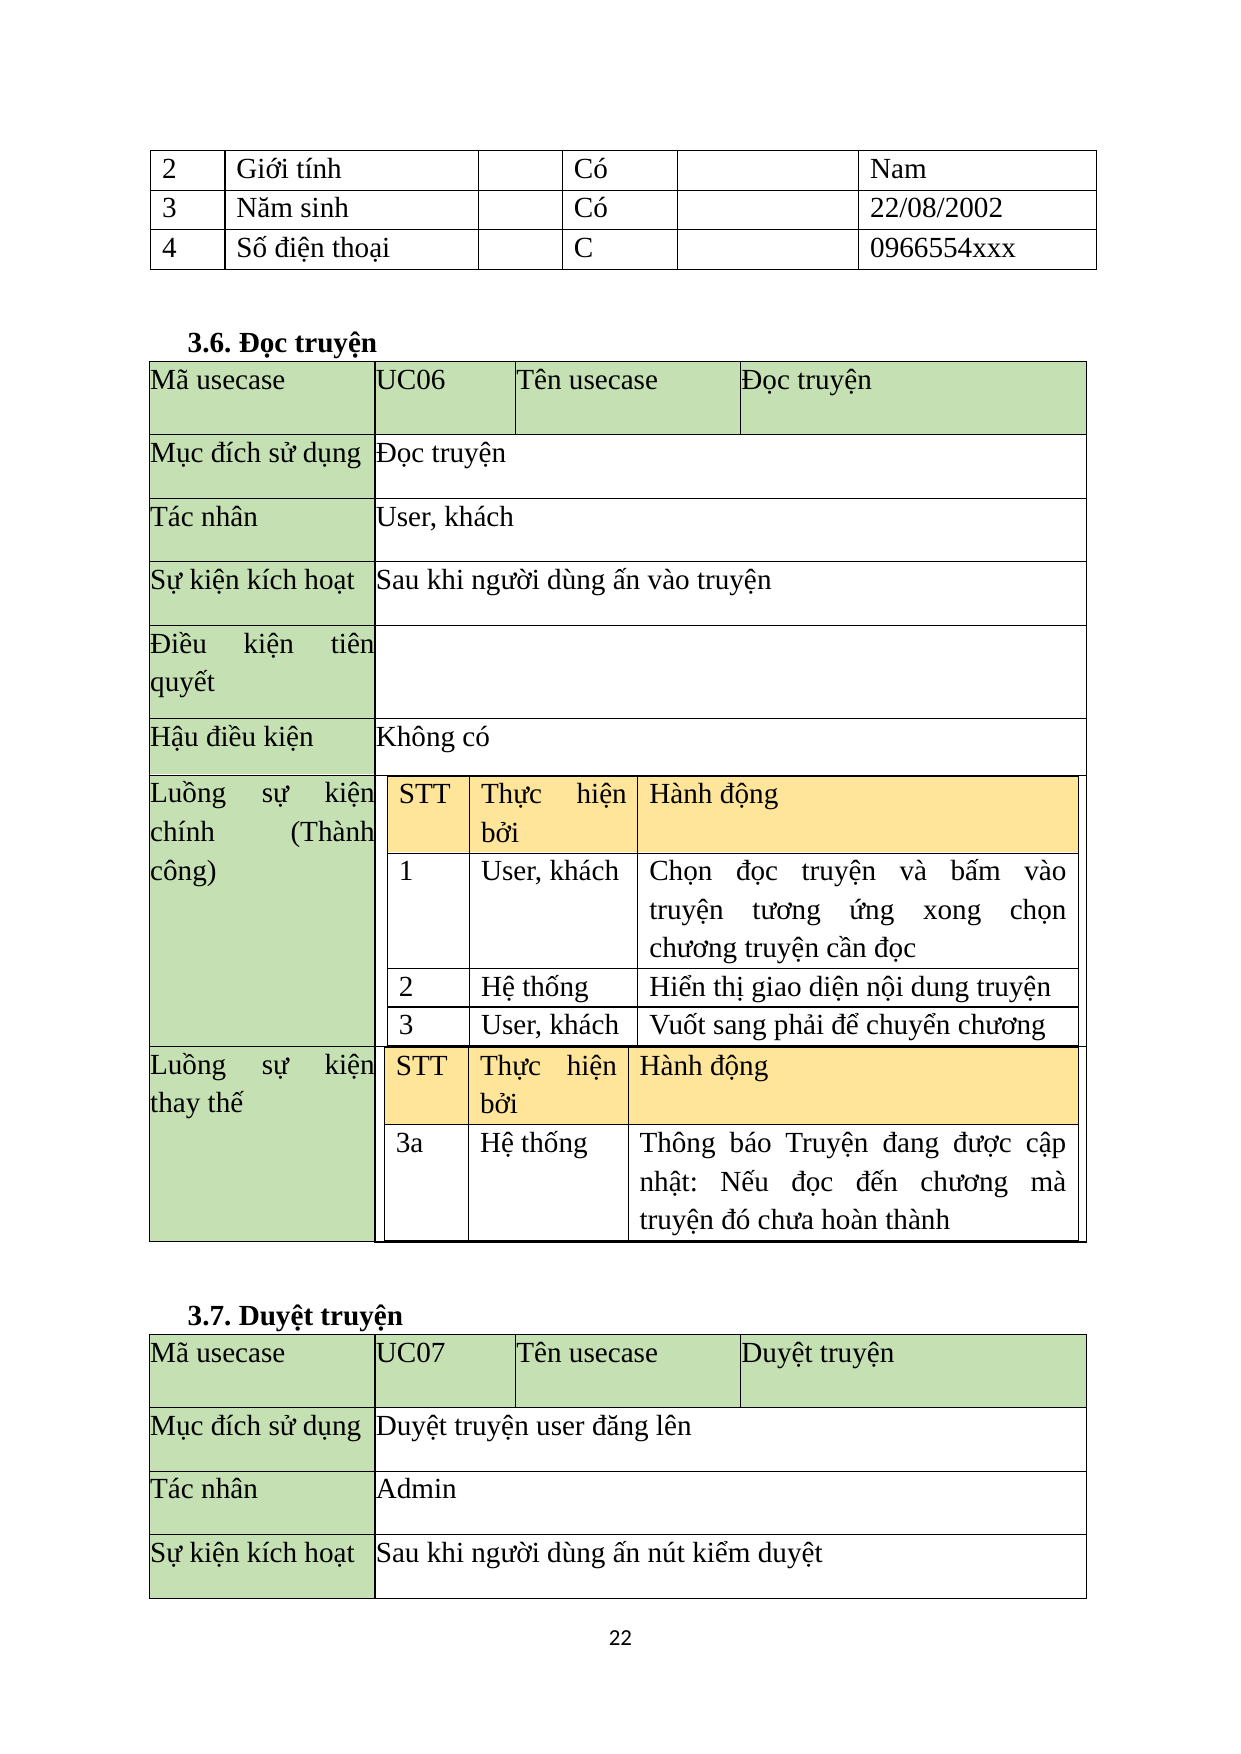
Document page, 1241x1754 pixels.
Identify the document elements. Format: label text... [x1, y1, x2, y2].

table_cell Số điện thoại [226, 230, 478, 269]
table_cell Luồng sự kiện thay thế [150, 1047, 374, 1241]
table_cell Sau khi người dùng ấn vào truyện [376, 562, 1086, 625]
table_cell Giới tính [226, 151, 478, 189]
table_cell [678, 191, 858, 229]
table_header Tên usecase [516, 1335, 740, 1407]
subtitle 3.7. Duyệt truyện [150, 1298, 1090, 1332]
table_cell Có [563, 191, 677, 229]
table_cell 4 [151, 230, 224, 269]
table_cell [388, 969, 469, 1006]
table_cell Sự kiện kích hoạt [150, 1535, 374, 1598]
table_cell 2 [151, 151, 224, 189]
table_header Đọc truyện [741, 362, 1086, 434]
table_cell Không có [376, 719, 1086, 774]
table_cell Duyệt truyện user đăng lên [376, 1408, 1086, 1471]
table_cell [479, 230, 562, 269]
table_header UC06 [376, 362, 515, 434]
table_cell Năm sinh [226, 191, 478, 229]
table_cell Sự kiện kích hoạt [150, 562, 374, 625]
table_cell Điều kiện tiên quyết [150, 626, 374, 718]
table_cell Hậu điều kiện [150, 719, 374, 774]
table_cell [1079, 776, 1086, 1046]
table_cell User, khách [376, 499, 1086, 561]
table_cell Tác nhân [150, 499, 374, 561]
table_cell [388, 854, 469, 968]
table_cell [376, 1047, 384, 1241]
table_cell [638, 969, 1078, 1006]
table_cell [470, 1008, 637, 1045]
table_cell [376, 776, 387, 1046]
table_cell Sau khi người dùng ấn nút kiểm duyệt [376, 1535, 1086, 1598]
table_cell 0966554xxx [859, 230, 1096, 269]
table_cell 3 [151, 191, 224, 229]
table_header UC07 [376, 1335, 515, 1407]
table_header Mã usecase [150, 362, 374, 434]
table_cell Mục đích sử dụng [150, 435, 374, 498]
table_cell [1079, 1047, 1086, 1241]
table_header Duyệt truyện [741, 1335, 1086, 1407]
table_cell [638, 854, 1078, 968]
table_cell [479, 191, 562, 229]
table_header Mã usecase [150, 1335, 374, 1407]
table_cell [376, 626, 1086, 718]
table_cell [385, 1125, 468, 1240]
table_cell [479, 151, 562, 189]
table_header Tên usecase [516, 362, 740, 434]
table_cell [629, 1125, 1078, 1240]
table_cell 22/08/2002 [859, 191, 1096, 229]
table_cell Nam [859, 151, 1096, 189]
table_cell Admin [376, 1472, 1086, 1534]
table_cell [678, 230, 858, 269]
table_cell [469, 1125, 628, 1240]
table_cell Tác nhân [150, 1472, 374, 1534]
table_cell [678, 151, 858, 189]
table_cell [470, 969, 637, 1006]
table_cell Đọc truyện [376, 435, 1086, 498]
table_cell [388, 1008, 469, 1045]
table_cell [638, 1008, 1078, 1045]
table_cell Mục đích sử dụng [150, 1408, 374, 1471]
table_cell [470, 854, 637, 968]
table_cell C [563, 230, 677, 269]
subtitle 3.6. Đọc truyện [150, 325, 1090, 358]
table_cell Luồng sự kiện chính (Thành công) [150, 776, 374, 1046]
table_cell Có [563, 151, 677, 189]
